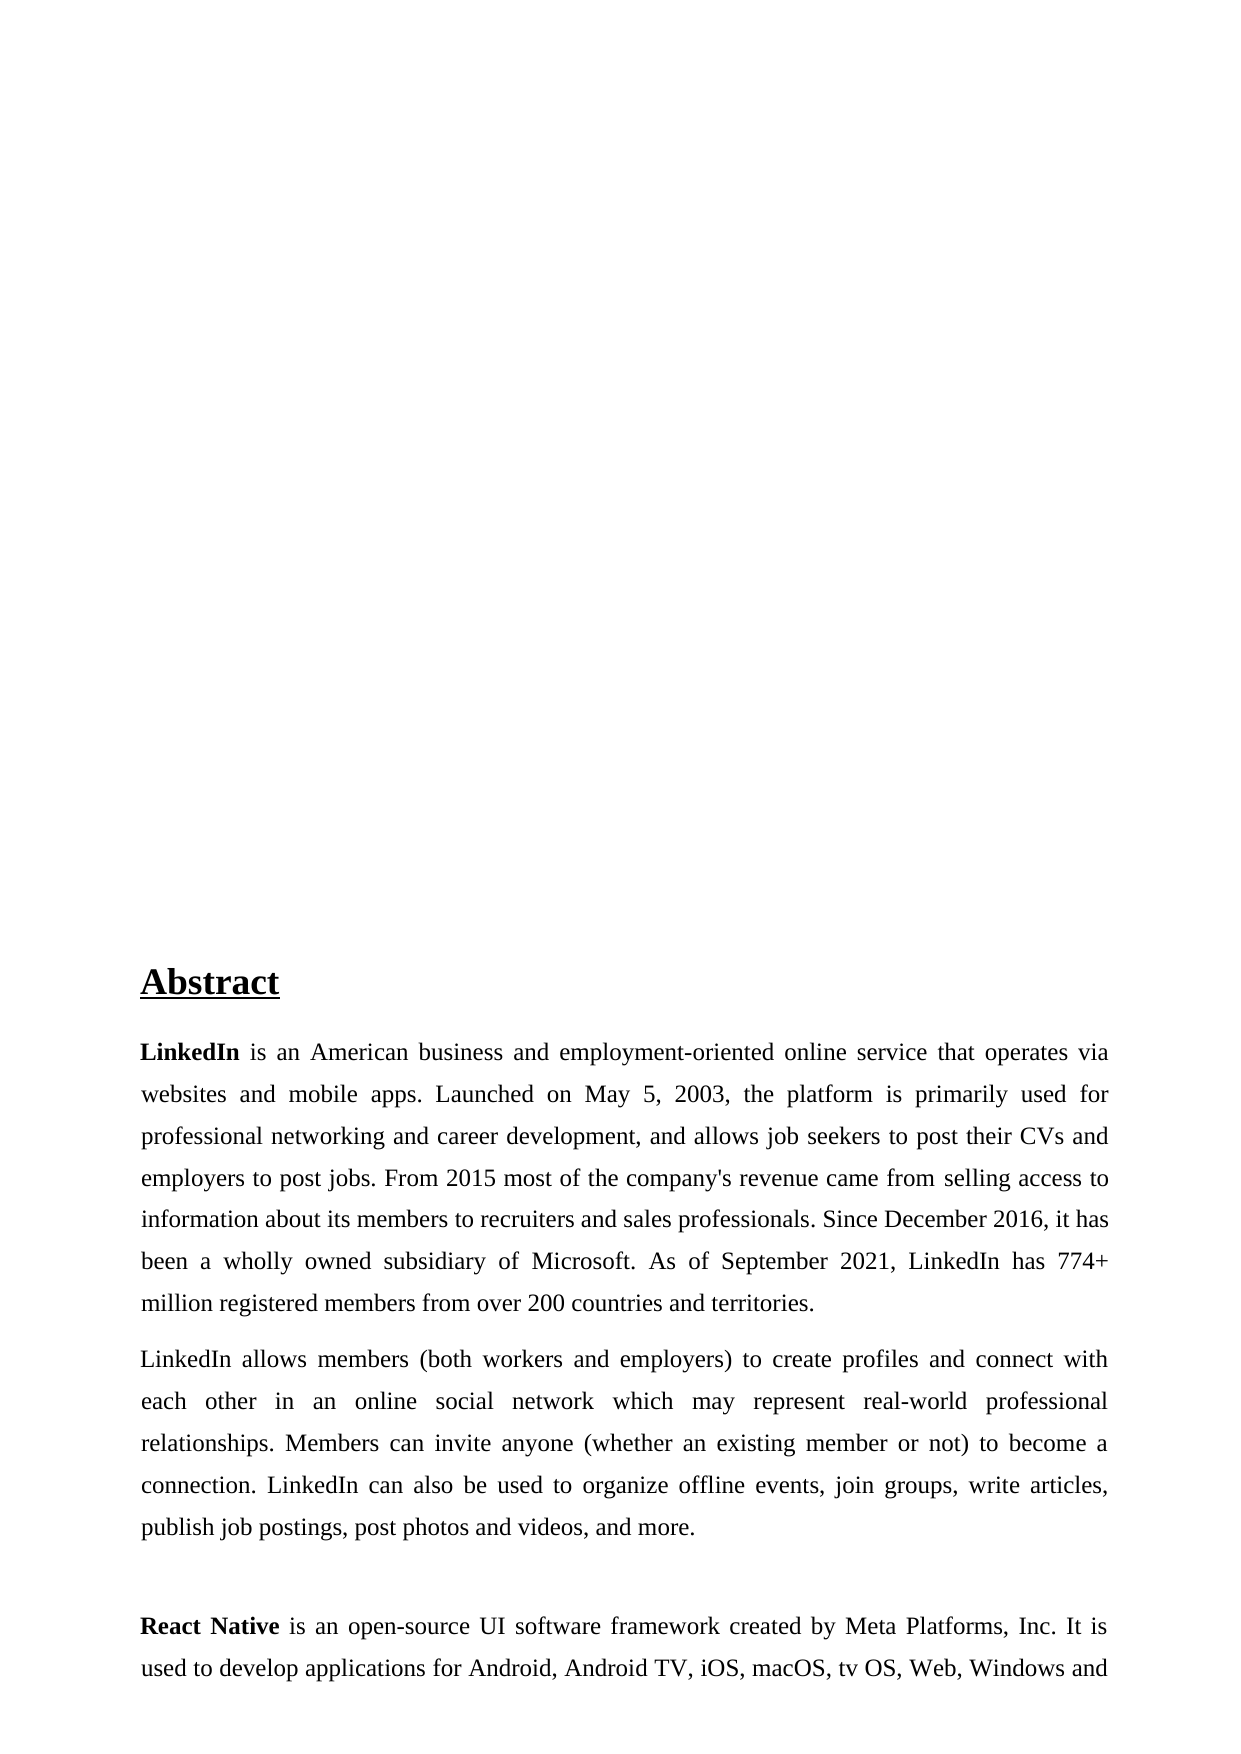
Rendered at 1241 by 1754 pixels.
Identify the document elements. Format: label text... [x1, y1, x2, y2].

text LinkedIn allows members (both workers and employers) to create profiles and connect with each other in an online social network which may represent real-world professional relationships. Members can invite anyone (whether an existing member or not) to become a connection. LinkedIn can also be used to organize offline events, join groups, write articles, publish job postings, post photos and videos, and more. [140, 1344, 1109, 1541]
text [140, 1611, 1109, 1682]
text Abstract [140, 960, 1109, 1003]
text LinkedIn is an American business and employment-oriented online service that operates via websites and mobile apps. Launched on May 5, 2003, the platform is primarily used for professional networking and career development, and allows job seekers to post their CVs and employers to post jobs. From 2015 most of the company's revenue came from selling access to information about its members to recruiters and sales professionals. Since December 2016, it has been a wholly owned subsidiary of Microsoft. As of September 2021, LinkedIn has 774+ million registered members from over 200 countries and territories. [140, 1037, 1109, 1317]
